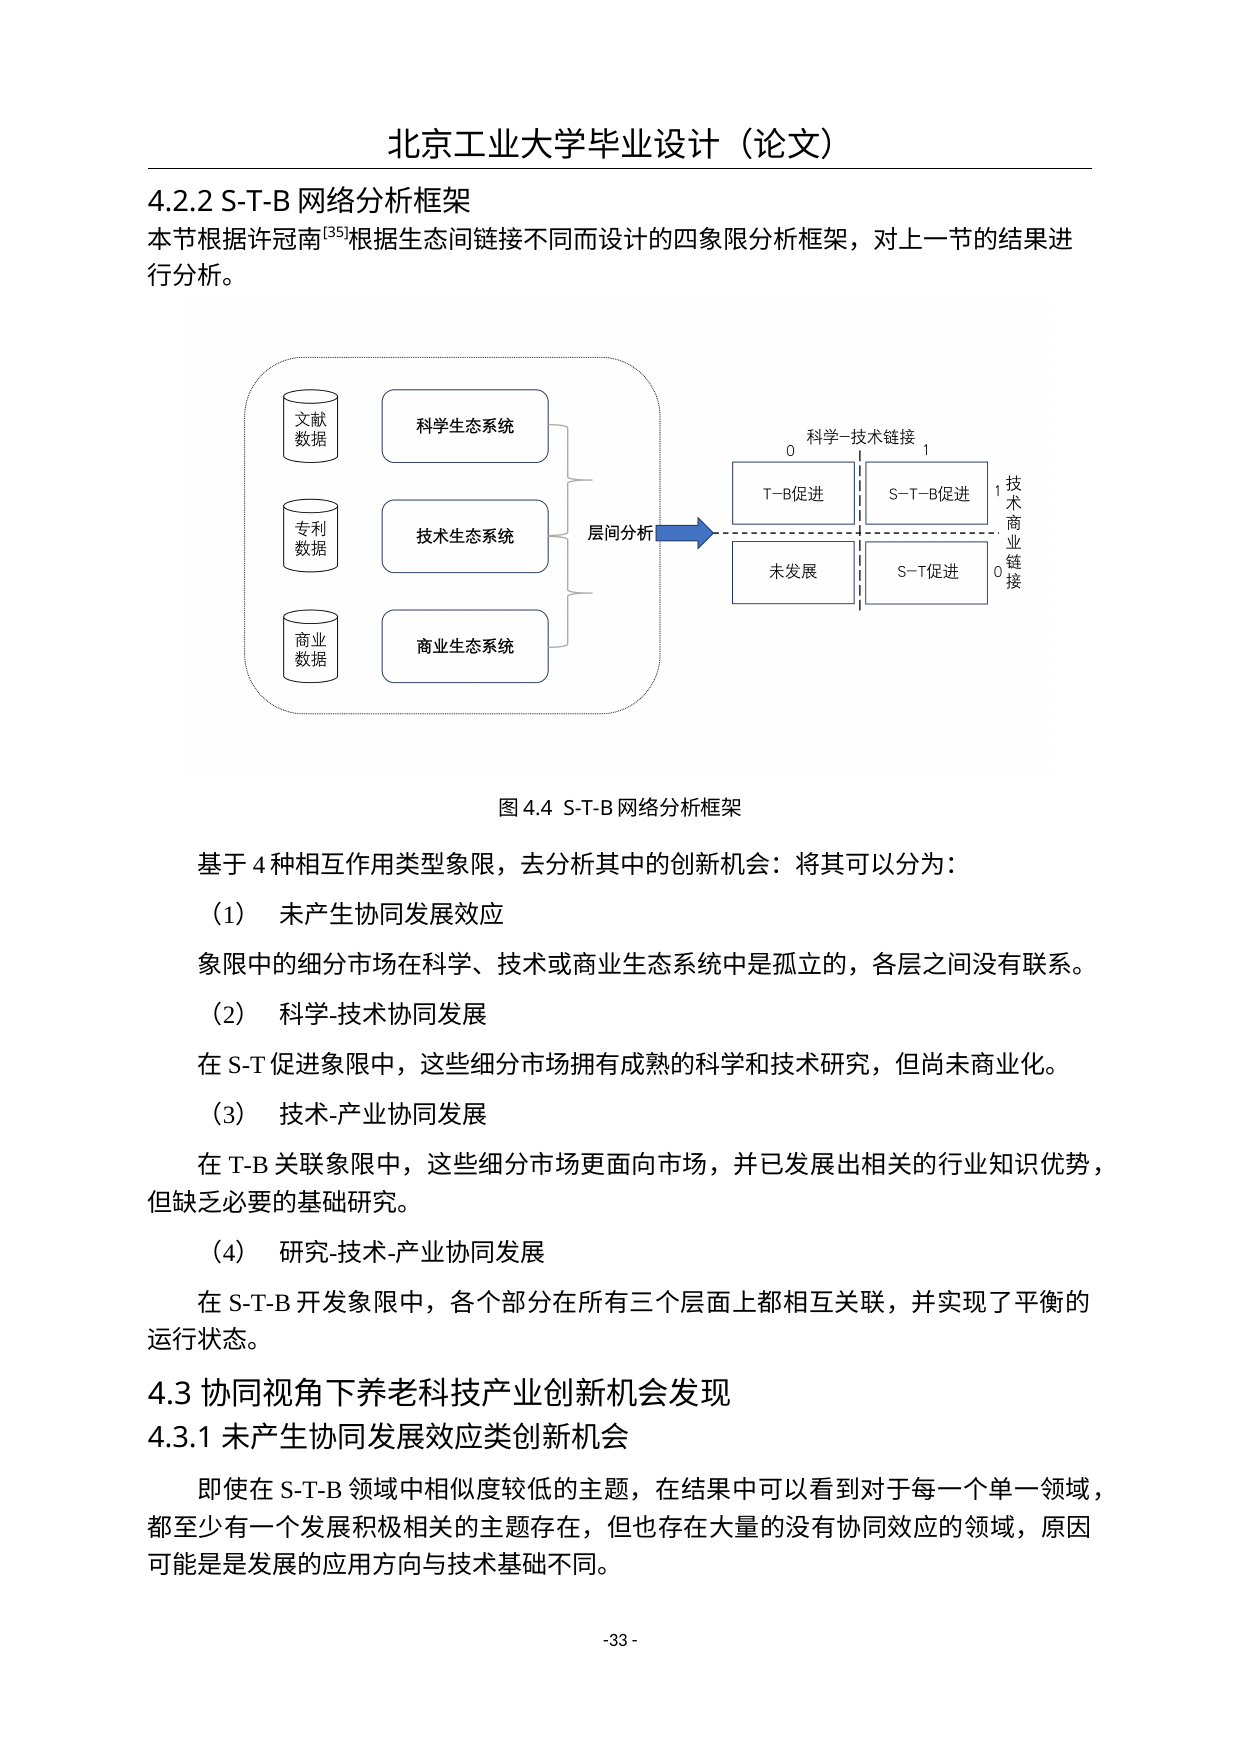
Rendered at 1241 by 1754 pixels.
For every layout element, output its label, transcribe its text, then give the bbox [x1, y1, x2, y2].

text 图4.4 S-T-B网络分析框架 [148, 792, 1092, 822]
text 在S-T促进象限中，这些细分市场拥有成熟的科学和技术研究，但尚未商业化。 [148, 1043, 1092, 1081]
text 在T-B关联象限中，这些细分市场更面向市场，并已发展出相关的行业知识优势，但缺乏必要的基础研究。 [148, 1143, 1092, 1218]
list 科学-技术协同发展 [148, 993, 1092, 1031]
text 即使在S-T-B领域中相似度较低的主题，在结果中可以看到对于每一个单一领域，都至少有一个发展积极相关的主题存在，但也存在大量的没有协同效应的领域，原因可能是是发展的应用方向与技术基础不同。 [148, 1469, 1092, 1581]
list 未产生协同发展效应 [148, 893, 1092, 931]
subtitle 4.3 协同视角下养老科技产业创新机会发现 [148, 1368, 1092, 1414]
picture [187, 292, 1053, 780]
text 象限中的细分市场在科学、技术或商业生态系统中是孤立的，各层之间没有联系。 [148, 943, 1092, 981]
text 基于4种相互作用类型象限，去分析其中的创新机会：将其可以分为： [148, 843, 1092, 881]
subtitle 4.2.2 S-T-B网络分析框架 [148, 177, 1092, 219]
text 在S-T-B开发象限中，各个部分在所有三个层面上都相互关联，并实现了平衡的运行状态。 [148, 1281, 1092, 1356]
list 技术-产业协同发展 [148, 1093, 1092, 1131]
subtitle 4.3.1 未产生协同发展效应类创新机会 [148, 1414, 1092, 1456]
text 本节根据许冠南[35]根据生态间链接不同而设计的四象限分析框架，对上一节的结果进行分析。 [148, 219, 1092, 292]
list 研究-技术-产业协同发展 [148, 1231, 1092, 1268]
